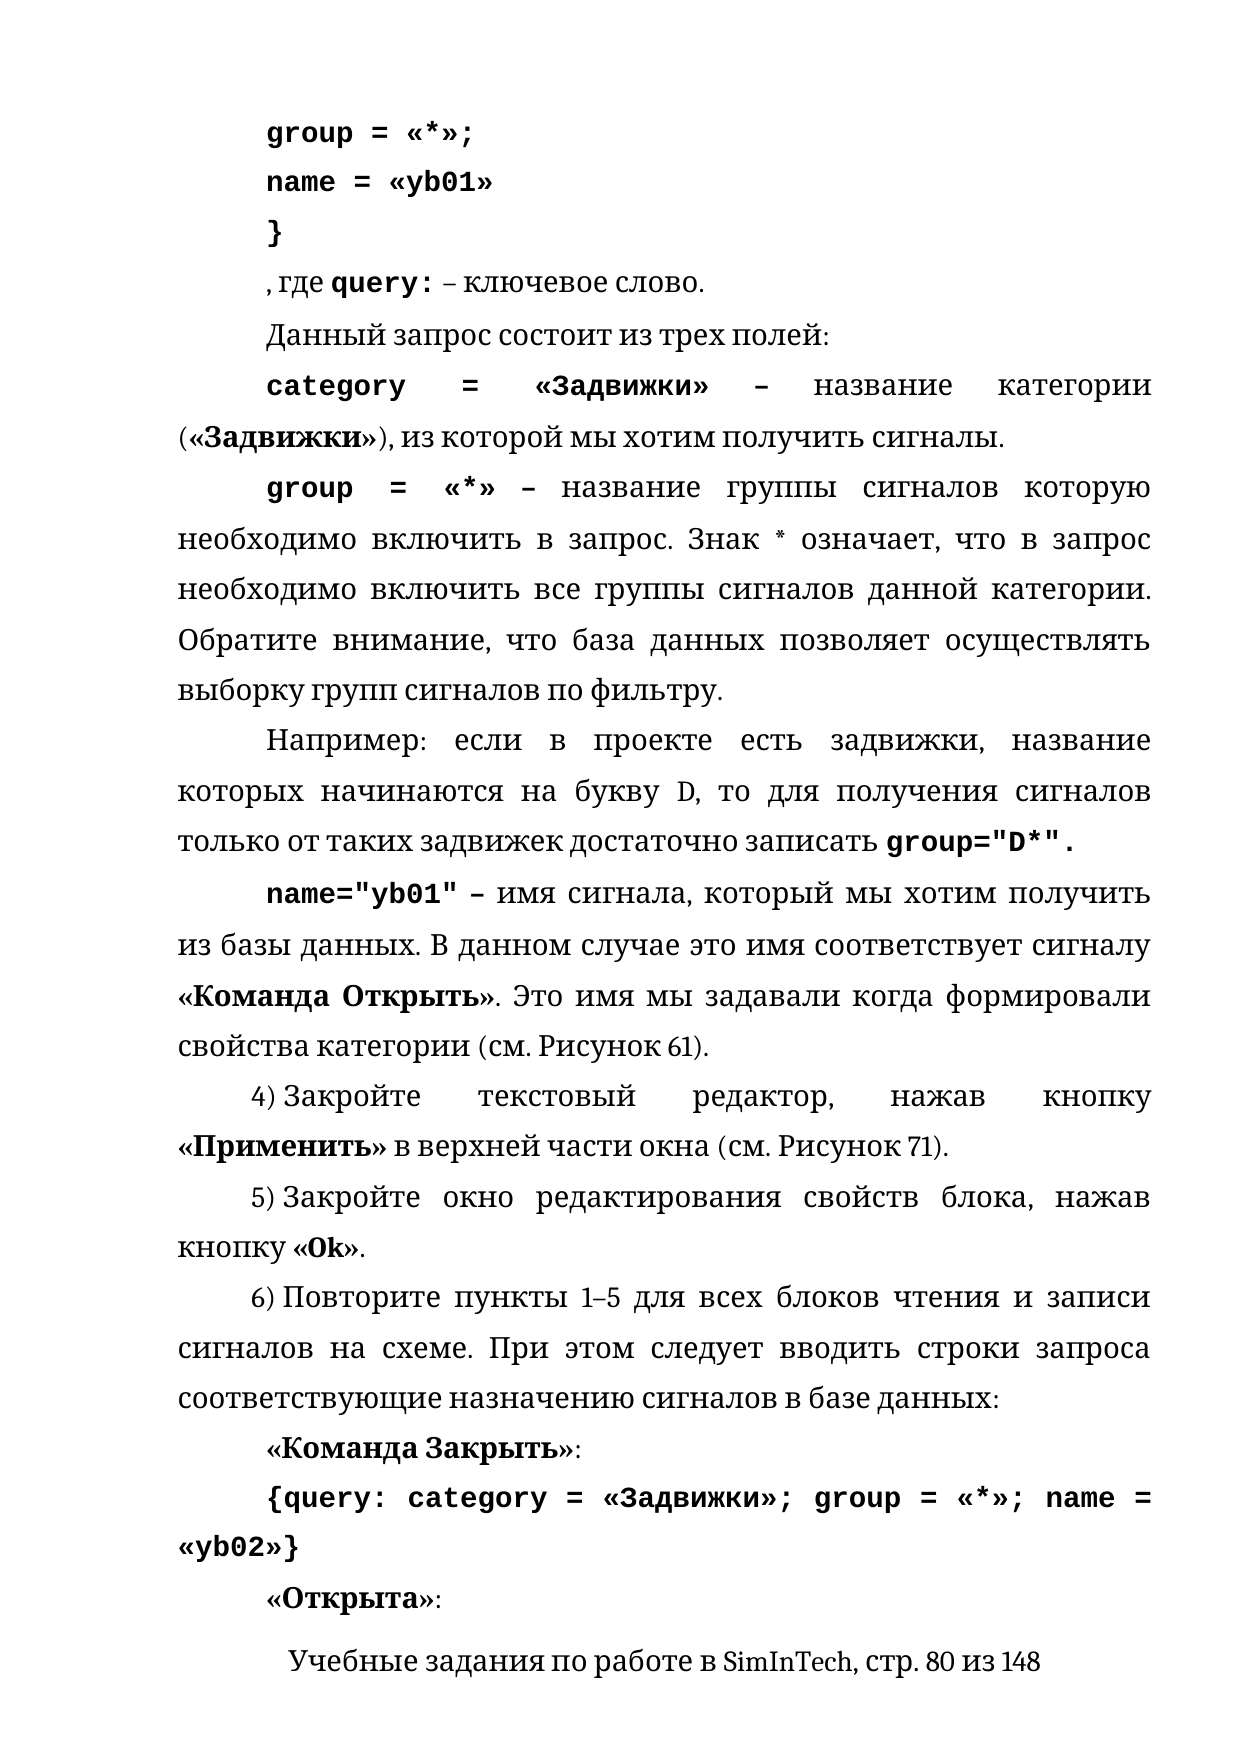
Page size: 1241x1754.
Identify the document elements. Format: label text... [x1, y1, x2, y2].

text {query: category = «Задвижки»; group = «*»; name = «yb02»} [177, 1483, 1152, 1565]
text name = «yb01» [177, 168, 1152, 201]
text Данный запрос состоит из трех полей: [177, 319, 1152, 353]
text Например: если в проекте есть задвижки, название которых начинаются на букву D, то для получения сигналов только от таких задвижек достаточно записать group="D*". [177, 724, 1152, 860]
text } [177, 217, 1152, 250]
text , где query: – ключевое слово. [177, 267, 1152, 302]
list Повторите пункты 1–5 для всех блоков чтения и записи сигналов на схеме. При этом следует вводить строки запроса соответствующие назначению сигналов в базе данных: [177, 1282, 1152, 1416]
text category = «Задвижки» – название категории («Задвижки»), из которой мы хотим получить сигналы. [177, 369, 1152, 455]
list Закройте окно редактирования свойств блока, нажав кнопку «Ok». [177, 1181, 1152, 1265]
text group = «*»; [177, 118, 1152, 151]
text group = «*» – название группы сигналов которую необходимо включить в запрос. Знак * означает, что в запрос необходимо включить все группы сигналов данной категории. Обратите внимание, что база данных позволяет осуществлять выборку групп сигналов по фильтру. [177, 471, 1152, 708]
text «Команда Закрыть»: [177, 1432, 1152, 1466]
text «Открыта»: [177, 1582, 1152, 1615]
